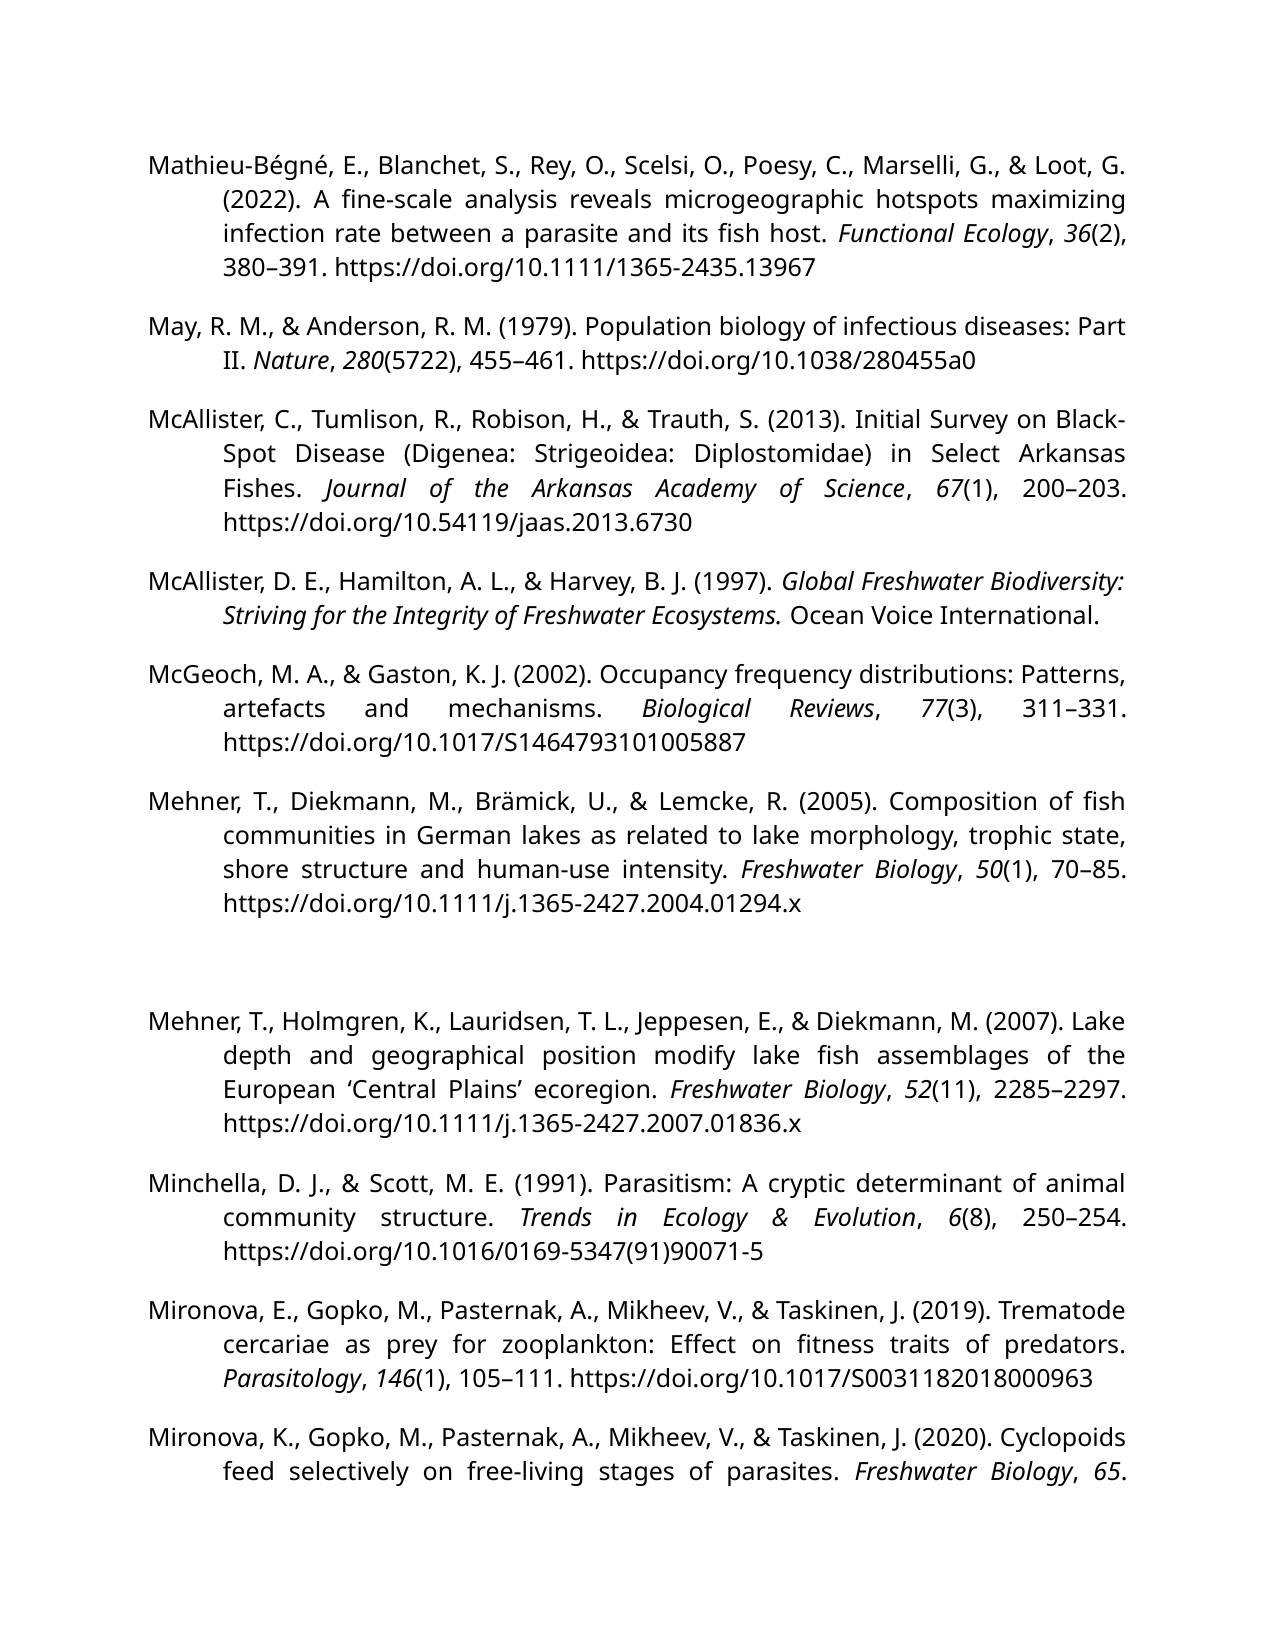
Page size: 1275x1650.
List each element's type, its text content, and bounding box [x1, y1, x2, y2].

text Mironova, E., Gopko, M., Pasternak, A., Mikheev, V., & Taskinen, J. (2019). Trematode cercariae as prey for zooplankton: Effect on fitness traits of predators. Parasitology, 146(1), 105–111. https://doi.org/10.1017/S0031182018000963 [148, 1292, 1127, 1394]
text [148, 1419, 1127, 1488]
text McGeoch, M. A., & Gaston, K. J. (2002). Occupancy frequency distributions: Patterns, artefacts and mechanisms. Biological Reviews, 77(3), 311–331. https://doi.org/10.1017/S1464793101005887 [148, 656, 1127, 759]
text Minchella, D. J., & Scott, M. E. (1991). Parasitism: A cryptic determinant of animal community structure. Trends in Ecology & Evolution, 6(8), 250–254. https://doi.org/10.1016/0169-5347(91)90071-5 [148, 1165, 1127, 1267]
text Mehner, T., Holmgren, K., Lauridsen, T. L., Jeppesen, E., & Diekmann, M. (2007). Lake depth and geographical position modify lake fish assemblages of the European ‘Central Plains’ ecoregion. Freshwater Biology, 52(11), 2285–2297. https://doi.org/10.1111/j.1365-2427.2007.01836.x [148, 1004, 1127, 1140]
text Mathieu-Bégné, E., Blanchet, S., Rey, O., Scelsi, O., Poesy, C., Marselli, G., & Loot, G. (2022). A fine-scale analysis reveals microgeographic hotspots maximizing infection rate between a parasite and its fish host. Functional Ecology, 36(2), 380–391. https://doi.org/10.1111/1365-2435.13967 [148, 148, 1127, 284]
text May, R. M., & Anderson, R. M. (1979). Population biology of infectious diseases: Part II. Nature, 280(5722), 455–461. https://doi.org/10.1038/280455a0 [148, 309, 1127, 377]
text McAllister, C., Tumlison, R., Robison, H., & Trauth, S. (2013). Initial Survey on Black-Spot Disease (Digenea: Strigeoidea: Diplostomidae) in Select Arkansas Fishes. Journal of the Arkansas Academy of Science, 67(1), 200–203. https://doi.org/10.54119/jaas.2013.6730 [148, 402, 1127, 538]
text McAllister, D. E., Hamilton, A. L., & Harvey, B. J. (1997). Global Freshwater Biodiversity: Striving for the Integrity of Freshwater Ecosystems. Ocean Voice International. [148, 563, 1127, 631]
text Mehner, T., Diekmann, M., Brämick, U., & Lemcke, R. (2005). Composition of fish communities in German lakes as related to lake morphology, trophic state, shore structure and human-use intensity. Freshwater Biology, 50(1), 70–85. https://doi.org/10.1111/j.1365-2427.2004.01294.x [148, 784, 1127, 920]
